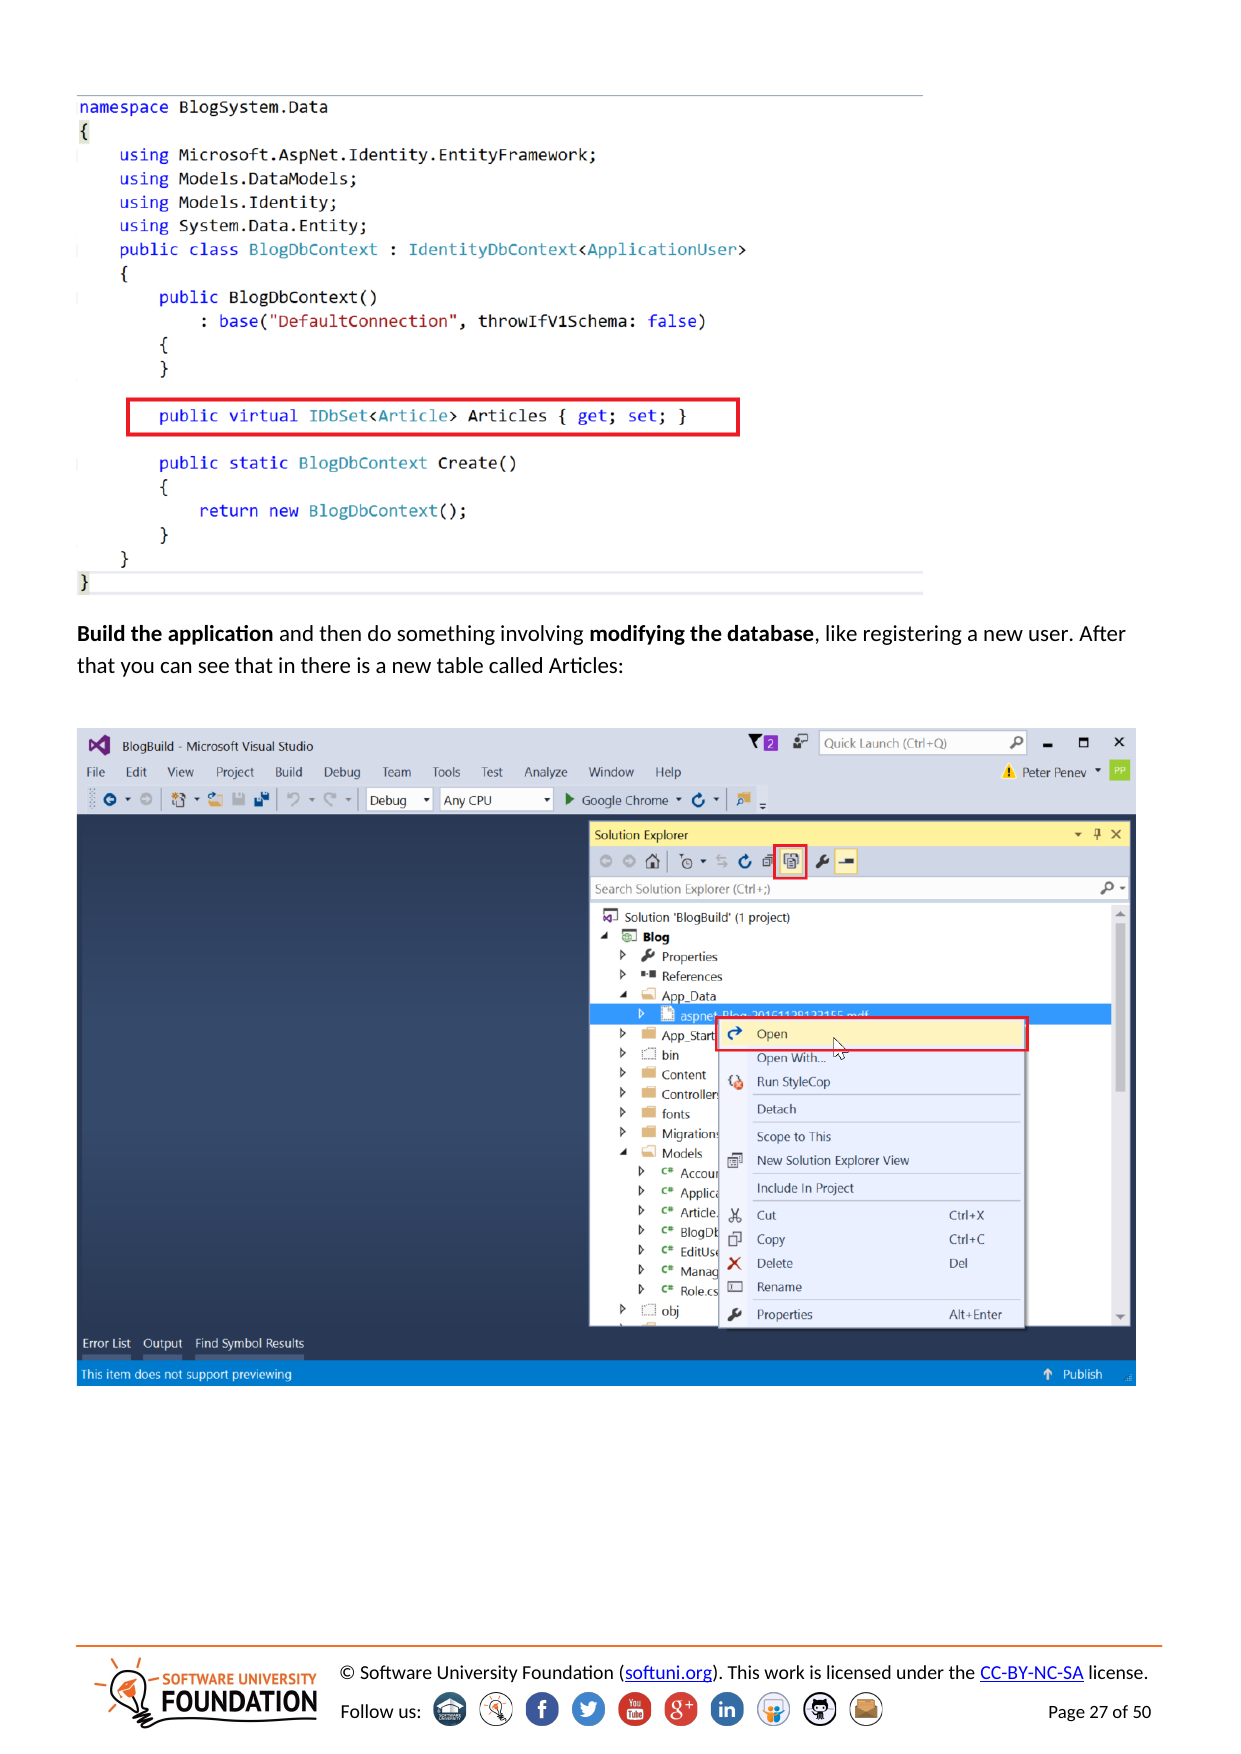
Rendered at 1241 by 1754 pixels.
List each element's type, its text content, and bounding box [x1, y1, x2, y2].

picture [664, 1692, 698, 1726]
text Build the application and then do something involving modifying the database, like registering a new user. After that you can see that in there is a new table called Articles: [77, 619, 1163, 679]
picture [525, 1692, 559, 1726]
picture [479, 1692, 513, 1726]
picture [433, 1692, 467, 1726]
picture [93, 1656, 317, 1729]
picture [76, 95, 927, 603]
picture [710, 1692, 744, 1726]
picture [76, 728, 1136, 1386]
picture [849, 1692, 883, 1726]
picture [757, 1692, 790, 1726]
picture [572, 1692, 605, 1726]
picture [803, 1692, 837, 1726]
picture [618, 1692, 652, 1726]
